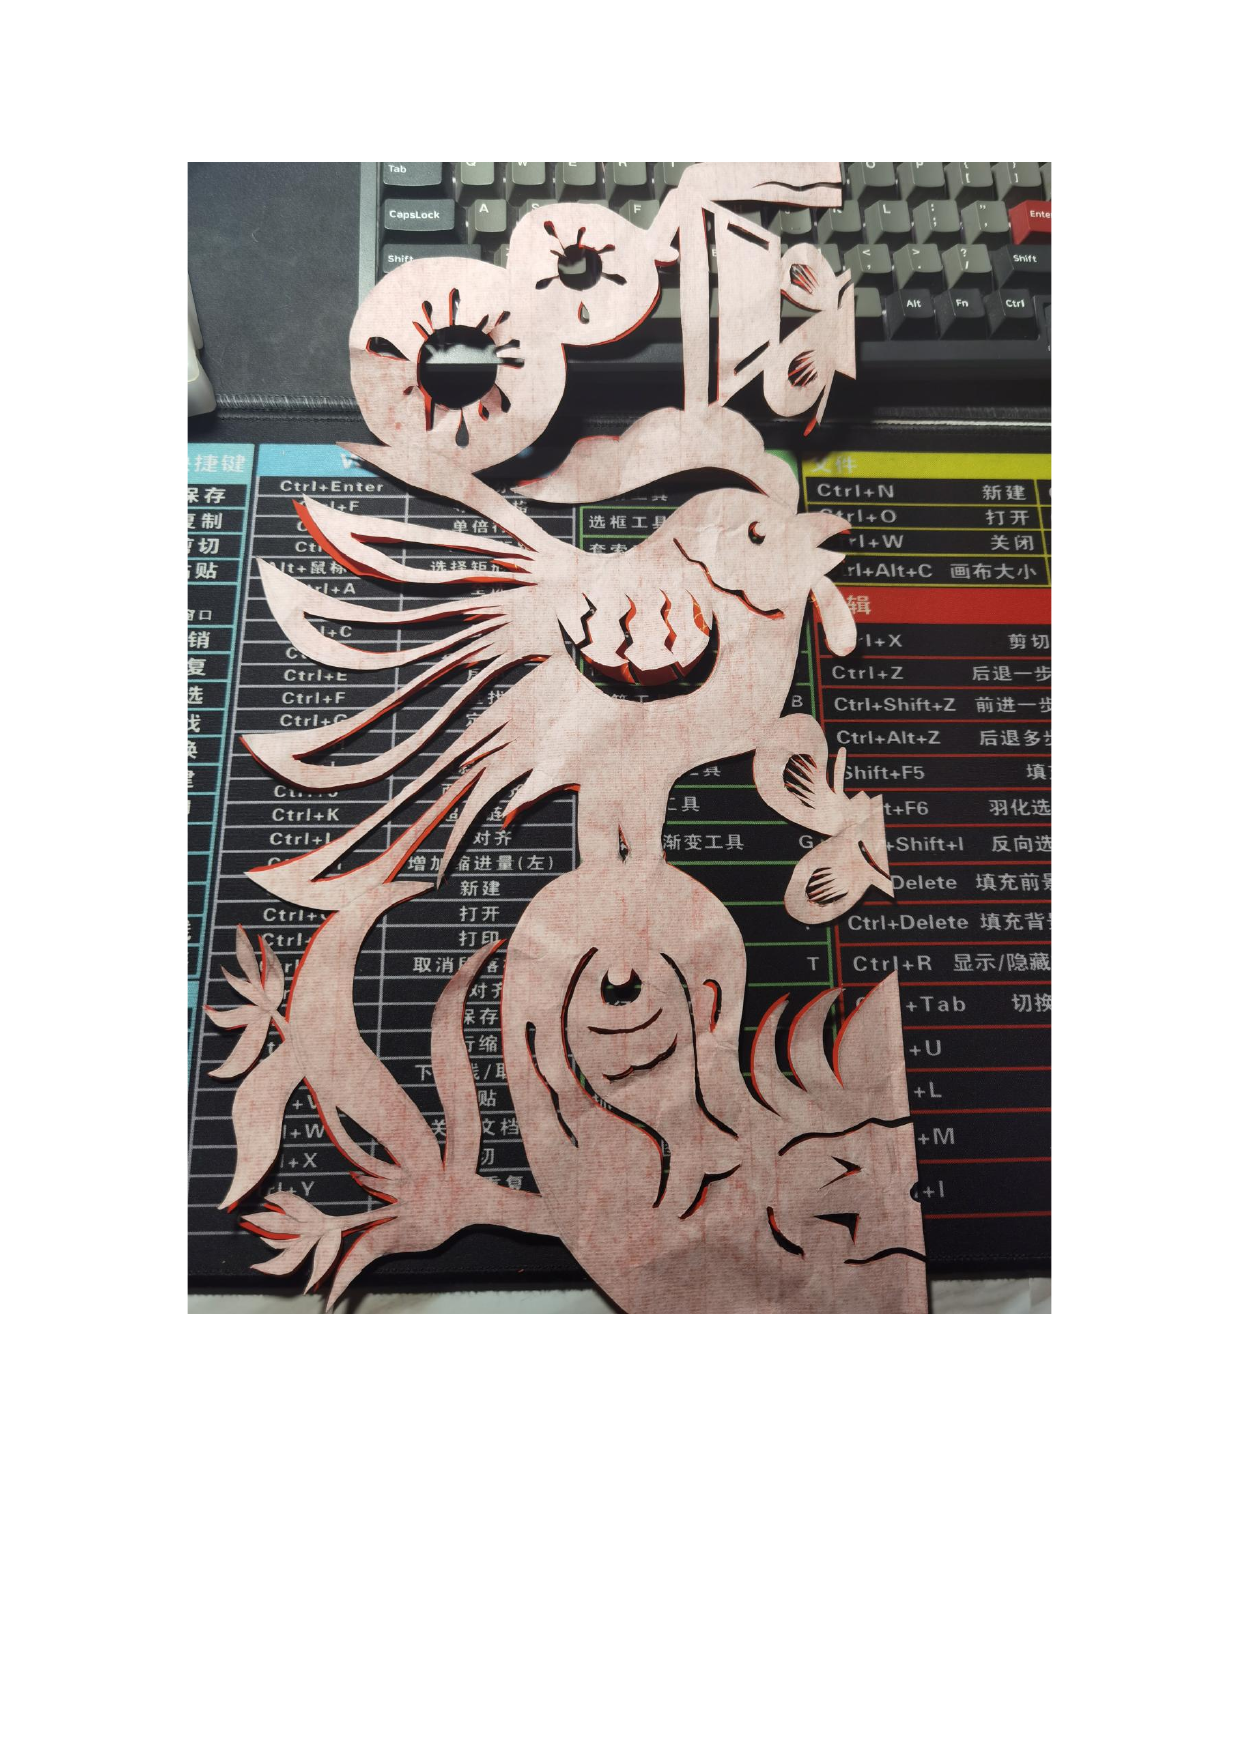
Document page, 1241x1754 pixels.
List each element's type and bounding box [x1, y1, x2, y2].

picture [187, 162, 1052, 1314]
